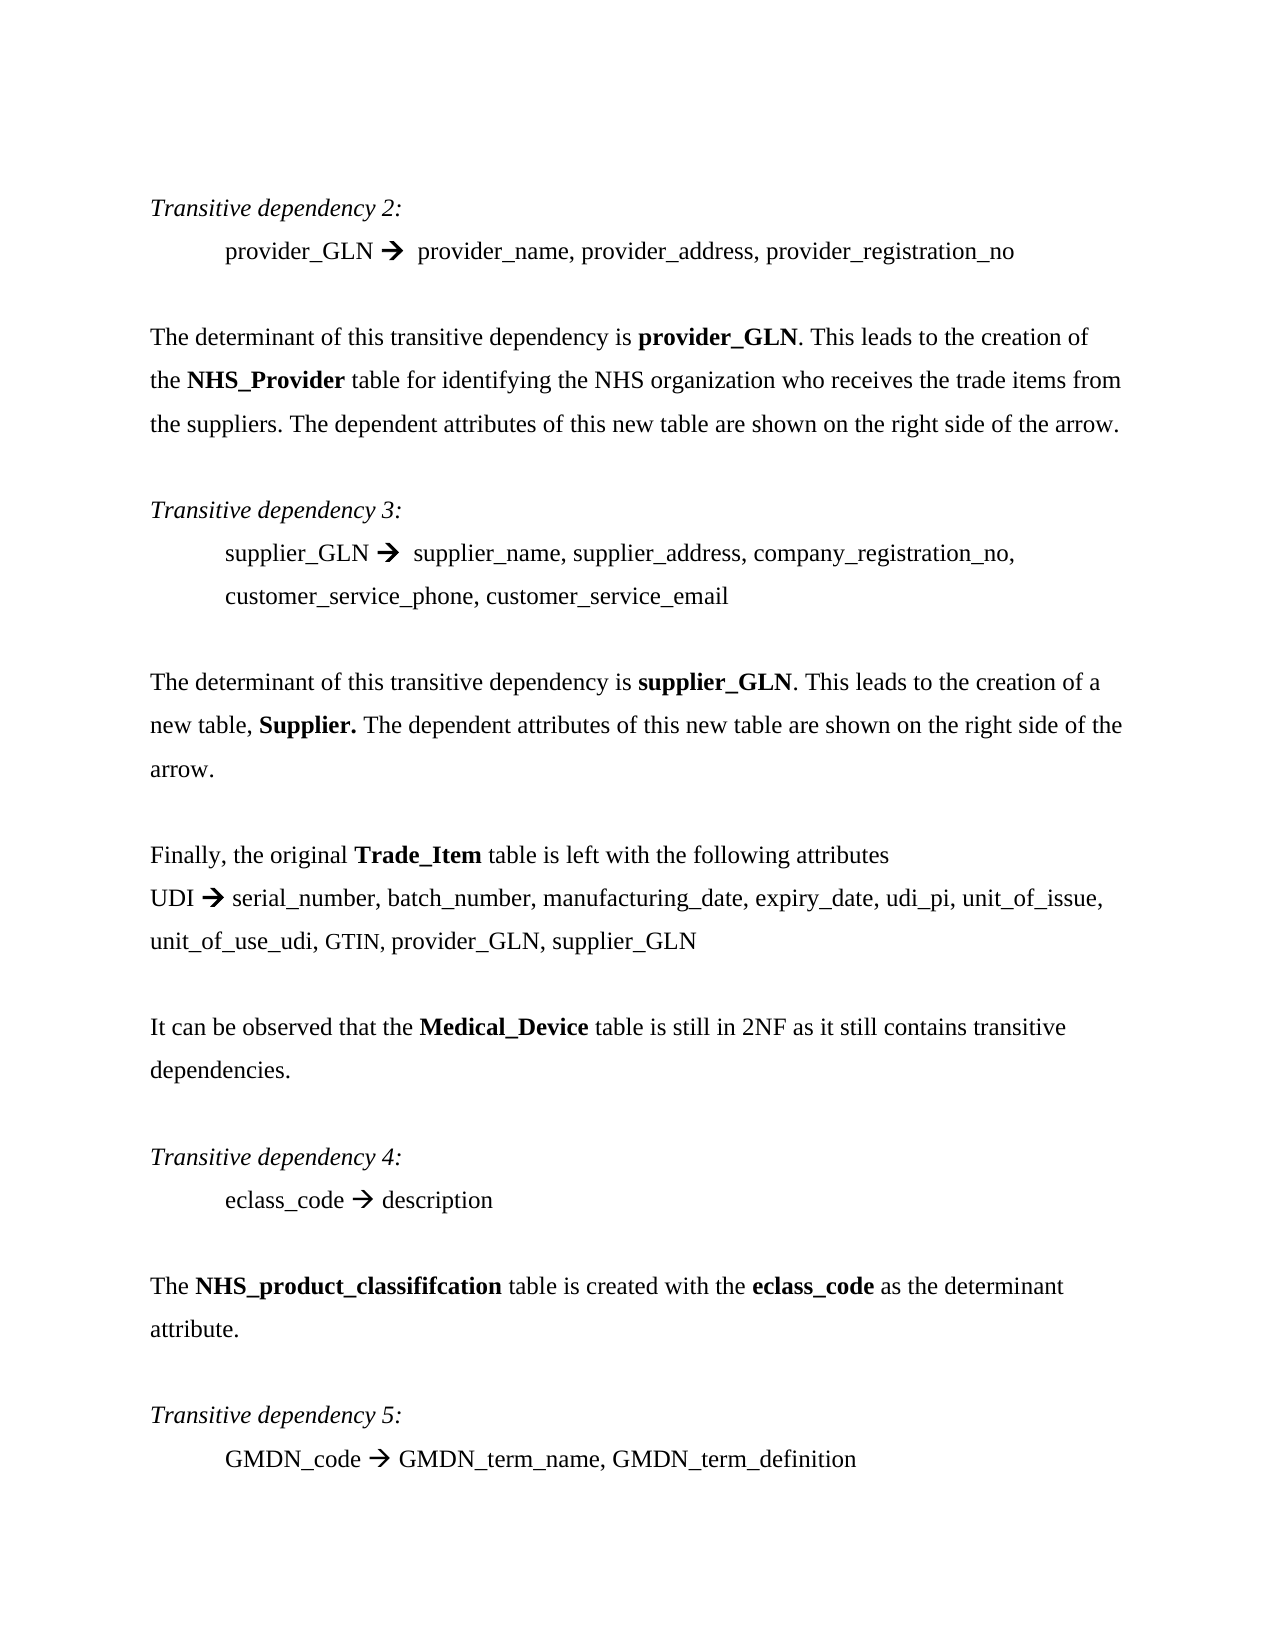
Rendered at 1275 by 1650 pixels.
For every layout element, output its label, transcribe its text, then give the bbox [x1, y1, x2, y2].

text eclass_code description [225, 1185, 1125, 1214]
text The NHS_product_classififcation table is created with the eclass_code as the determinant attribute. [150, 1271, 1125, 1343]
list provider_GLN provider_name, provider_address, provider_registration_no [225, 236, 1125, 265]
text The determinant of this transitive dependency is supplier_GLN. This leads to the creation of a new table, Supplier. The dependent attributes of this new table are shown on the right side of the arrow. [150, 667, 1125, 782]
text UDI serial_number, batch_number, manufacturing_date, expiry_date, udi_pi, unit_of_issue, unit_of_use_udi, GTIN, provider_GLN, supplier_GLN [150, 883, 1125, 955]
text Finally, the original Trade_Item table is left with the following attributes [150, 840, 1125, 869]
text Transitive dependency 5: [150, 1401, 1125, 1429]
text GMDN_code GMDN_term_name, GMDN_term_definition [225, 1444, 1125, 1472]
text It can be observed that the Medical_Device table is still in 2NF as it still contains transitive dependencies. [150, 1012, 1125, 1084]
text supplier_GLN supplier_name, supplier_address, company_registration_no, customer_service_phone, customer_service_email [225, 538, 1125, 610]
text The determinant of this transitive dependency is provider_GLN. This leads to the creation of the NHS_Provider table for identifying the NHS organization who receives the trade items from the suppliers. The dependent attributes of this new table are shown on the right side of the arrow. [150, 322, 1125, 437]
text Transitive dependency 4: [150, 1142, 1125, 1171]
text Transitive dependency 3: [150, 495, 1125, 524]
text Transitive dependency 2: [150, 193, 1125, 222]
